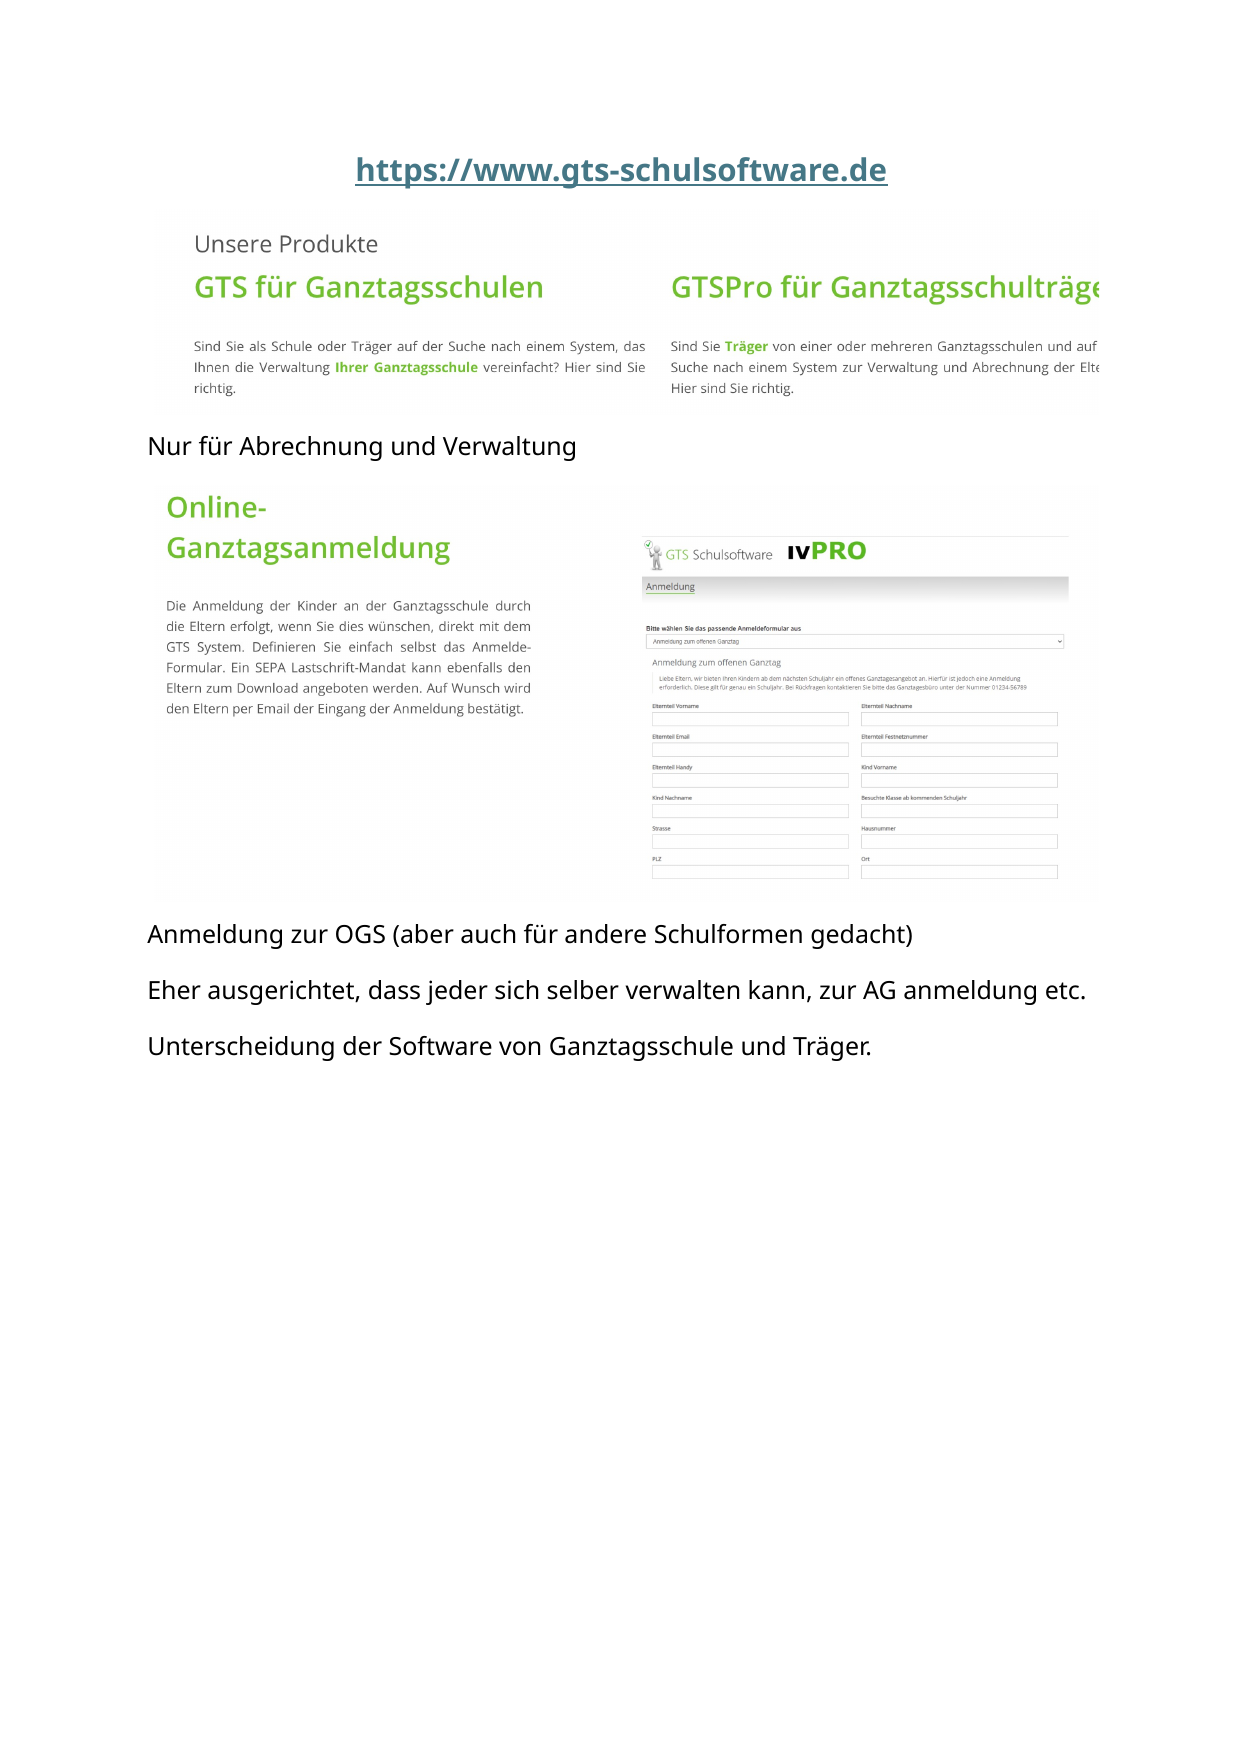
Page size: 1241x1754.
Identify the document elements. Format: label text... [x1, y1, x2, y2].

picture [154, 485, 1100, 902]
picture [154, 209, 1100, 415]
text Unterscheidung der Software von Ganztagsschule und Träger. [147, 1028, 1099, 1062]
text Eher ausgerichtet, dass jeder sich selber verwalten kann, zur AG anmeldung etc. [147, 972, 1099, 1006]
subtitle https://www.gts-schulsoftware.de [148, 148, 1094, 191]
text Nur für Abrechnung und Verwaltung [147, 429, 1099, 463]
text Anmeldung zur OGS (aber auch für andere Schulformen gedacht) [147, 916, 1099, 951]
